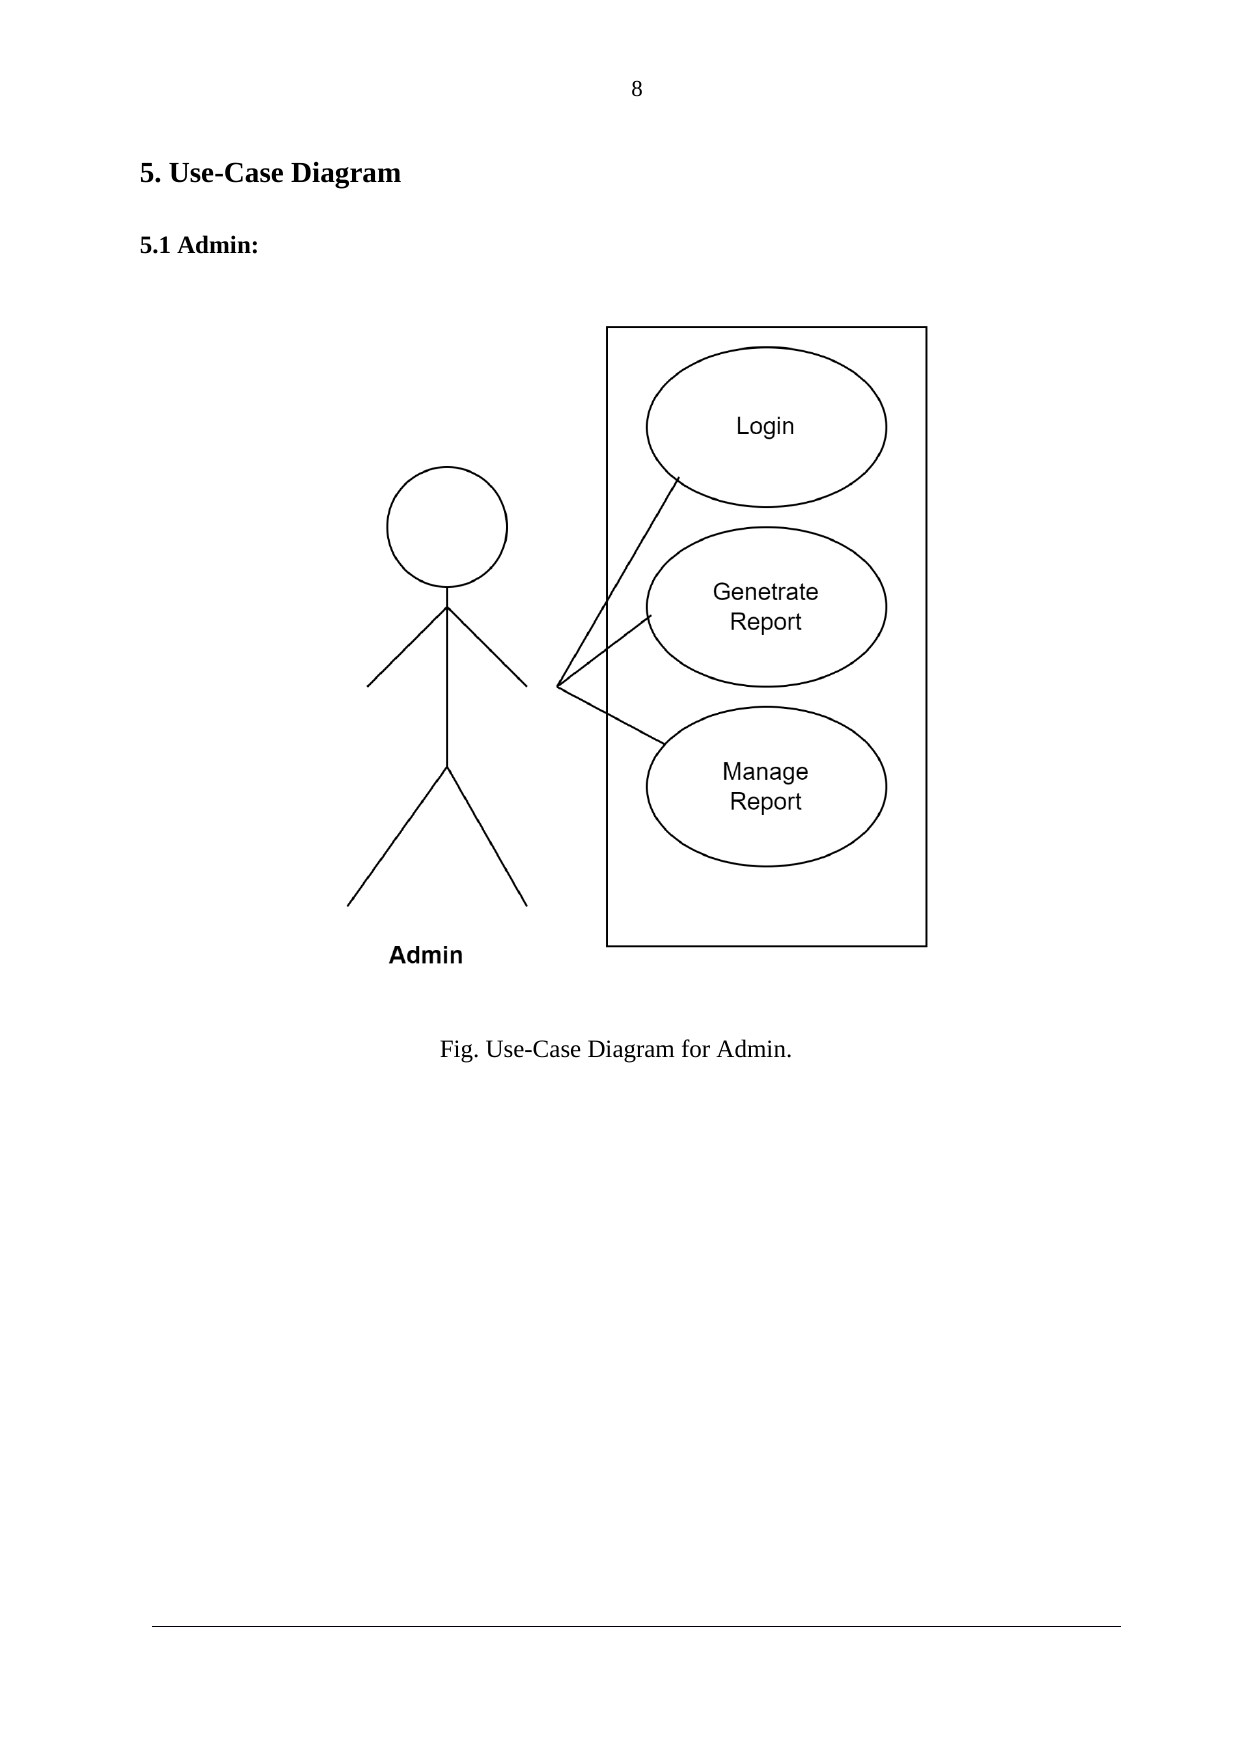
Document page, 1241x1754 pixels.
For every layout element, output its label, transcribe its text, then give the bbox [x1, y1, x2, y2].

picture [326, 306, 947, 1007]
subtitle 5. Use-Case Diagram [139, 155, 1134, 188]
text Fig. Use-Case Diagram for Admin. [364, 1034, 1134, 1063]
text 5.1 Admin: [139, 230, 1134, 258]
